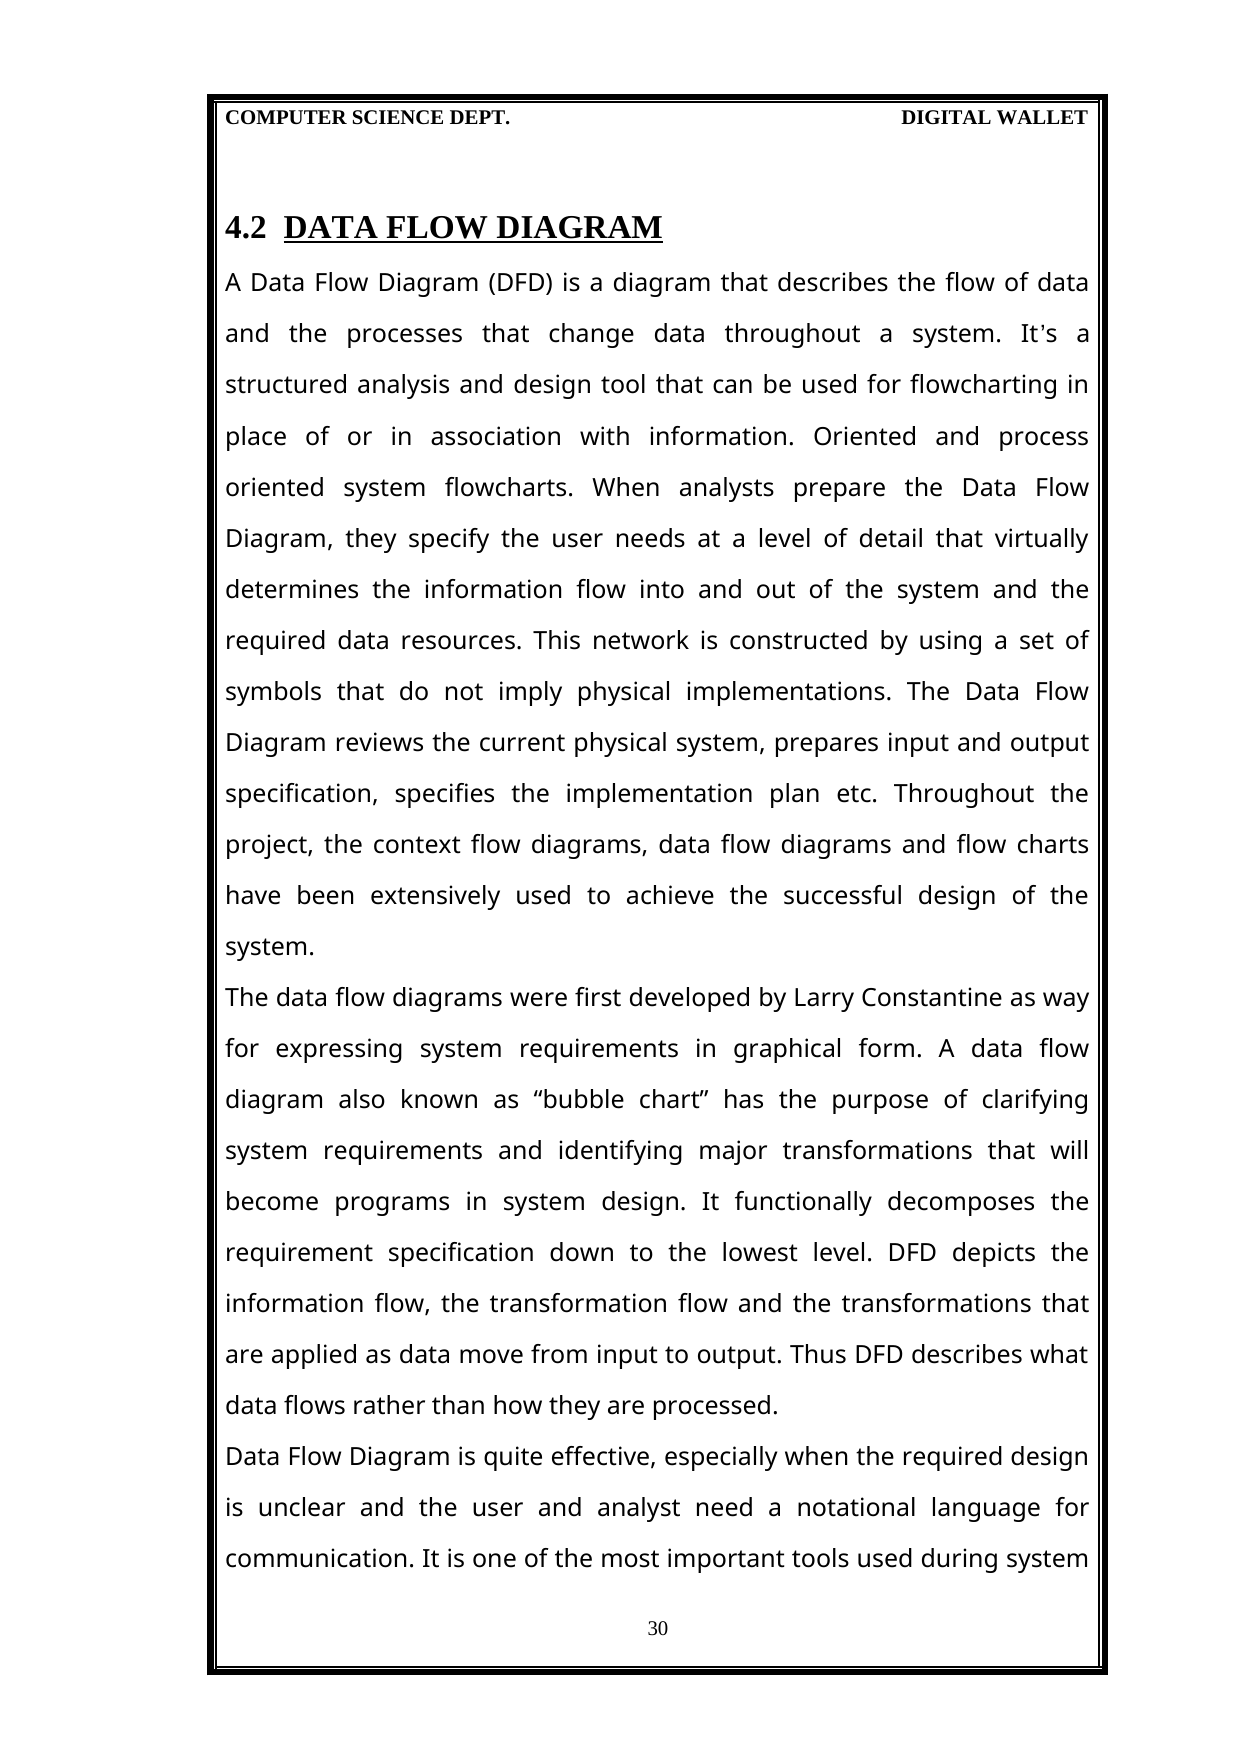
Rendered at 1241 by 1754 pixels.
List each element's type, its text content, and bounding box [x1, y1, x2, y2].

text A Data Flow Diagram (DFD) is a diagram that describes the flow of data and the processes that change data throughout a system. It’s a structured analysis and design tool that can be used for flowcharting in place of or in association with information. Oriented and process oriented system flowcharts. When analysts prepare the Data Flow Diagram, they specify the user needs at a level of detail that virtually determines the information flow into and out of the system and the required data resources. This network is constructed by using a set of symbols that do not imply physical implementations. The Data Flow Diagram reviews the current physical system, prepares input and output specification, specifies the implementation plan etc. Throughout the project, the context flow diagrams, data flow diagrams and flow charts have been extensively used to achieve the successful design of the system. [225, 265, 1090, 963]
text The data flow diagrams were first developed by Larry Constantine as way for expressing system requirements in graphical form. A data flow diagram also known as “bubble chart” has the purpose of clarifying system requirements and identifying major transformations that will become programs in system design. It functionally decomposes the requirement specification down to the lowest level. DFD depicts the information flow, the transformation flow and the transformations that are applied as data move from input to output. Thus DFD describes what data flows rather than how they are processed. [225, 979, 1090, 1422]
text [225, 1439, 1090, 1575]
text 4.2 DATA FLOW DIAGRAM [225, 207, 1090, 246]
